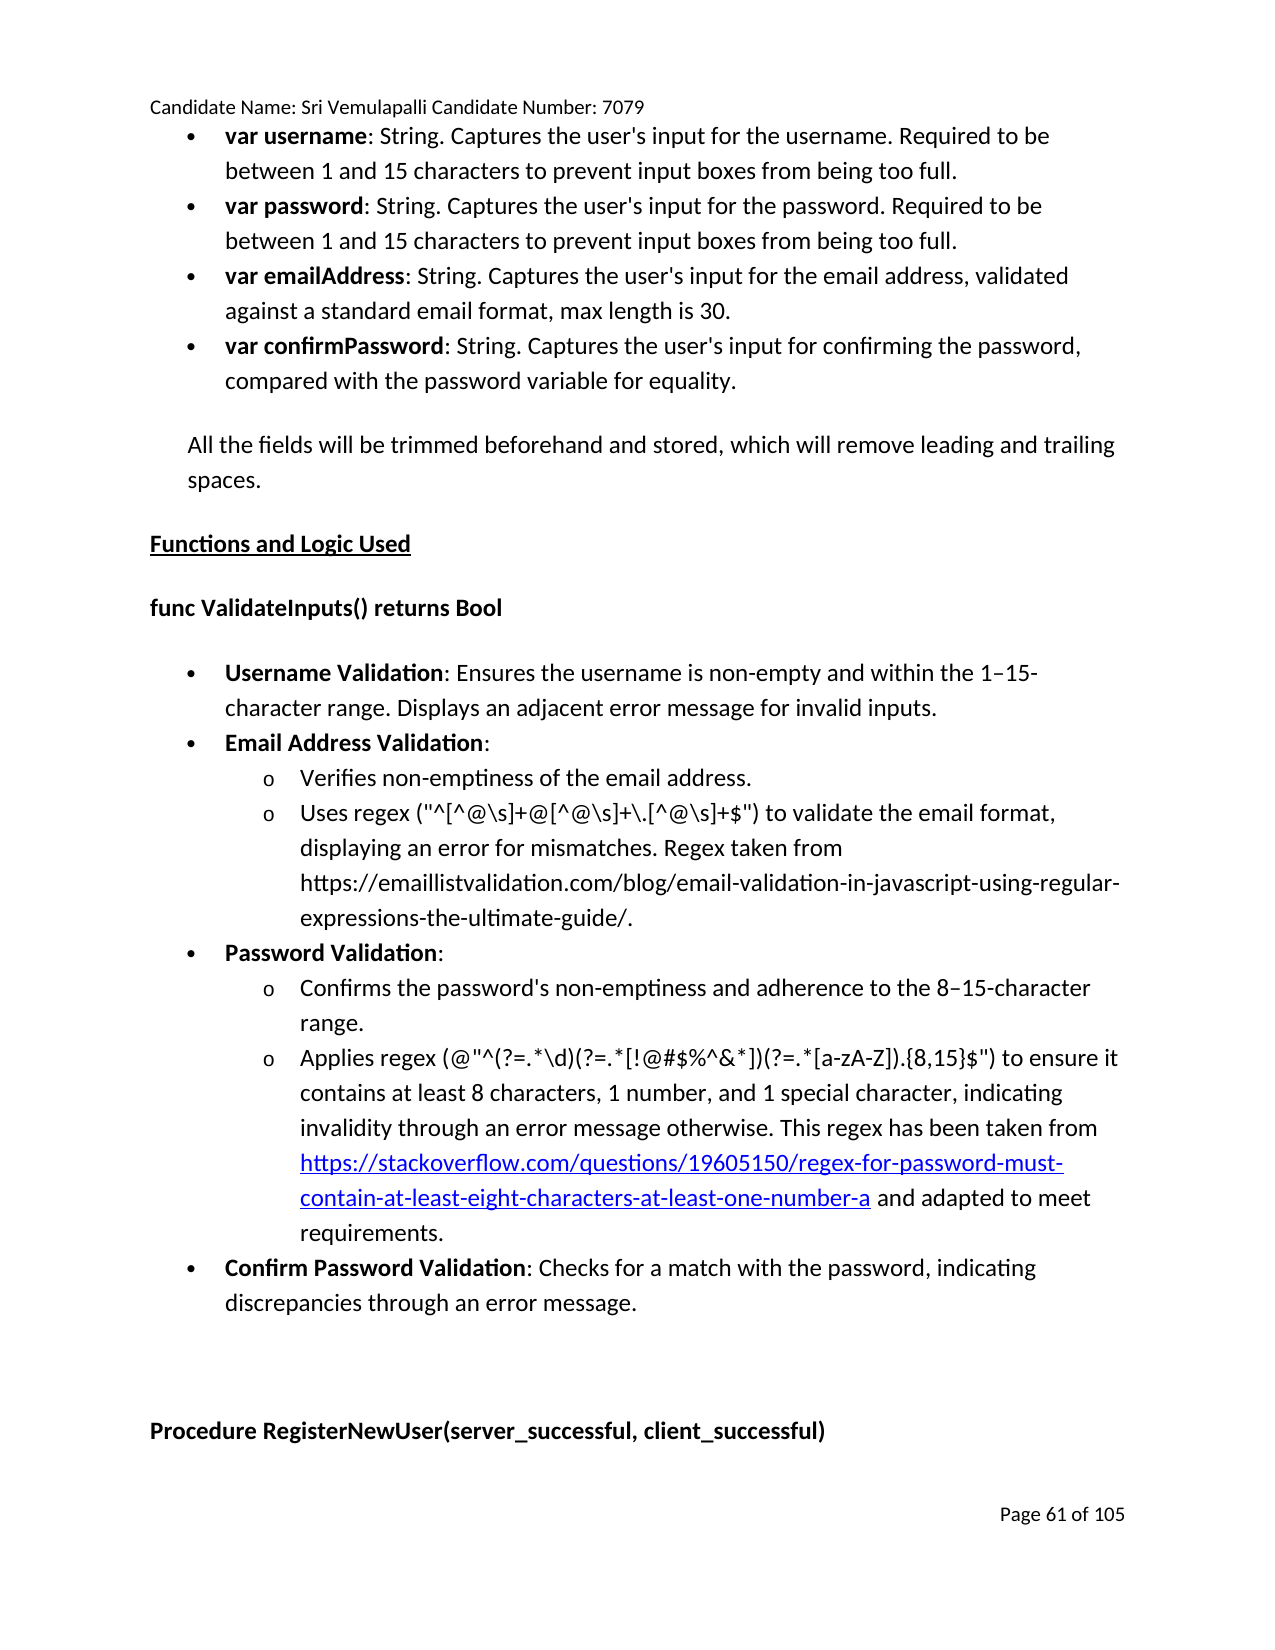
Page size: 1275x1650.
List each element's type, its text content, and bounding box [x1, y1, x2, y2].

list Uses regex ("^[^@\s]+@[^@\s]+\.[^@\s]+$") to validate the email format, displaying an error for mismatches. Regex taken from https://emaillistvalidation.com/blog/email-validation-in-javascript-using-regular-expressions-the-ultimate-guide/. [262, 797, 1125, 932]
text func ValidateInputs() returns Bool [150, 592, 1125, 623]
list Verifies non-emptiness of the email address. [262, 762, 1125, 792]
list var emailAddress: String. Captures the user's input for the email address, validated against a standard email format, max length is 30. [187, 260, 1125, 326]
text Functions and Logic Used [150, 528, 1125, 559]
list var username: String. Captures the user's input for the username. Required to be between 1 and 15 characters to prevent input boxes from being too full. [187, 120, 1125, 186]
list Password Validation: [187, 937, 1125, 967]
text Procedure RegisterNewUser(server_successful, client_successful) [150, 1415, 1125, 1446]
list Applies regex (@"^(?=.*\d)(?=.*[!@#$%^&*])(?=.*[a-zA-Z]).{8,15}$") to ensure it contains at least 8 characters, 1 number, and 1 special character, indicating invalidity through an error message otherwise. This regex has been taken from https://stackoverflow.com/questions/19605150/regex-for-password-must-contain-at-least-eight-characters-at-least-one-number-a and adapted to meet requirements. [262, 1042, 1125, 1247]
list var confirmPassword: String. Captures the user's input for confirming the password, compared with the password variable for equality. [187, 330, 1125, 396]
list Confirm Password Validation: Checks for a match with the password, indicating discrepancies through an error message. [187, 1252, 1125, 1317]
list Confirms the password's non-emptiness and adherence to the 8–15-character range. [262, 972, 1125, 1037]
list var password: String. Captures the user's input for the password. Required to be between 1 and 15 characters to prevent input boxes from being too full. [187, 190, 1125, 256]
text All the fields will be trimmed beforehand and stored, which will remove leading and trailing spaces. [187, 429, 1125, 495]
list Email Address Validation: [187, 727, 1125, 757]
list Username Validation: Ensures the username is non-empty and within the 1–15-character range. Displays an adjacent error message for invalid inputs. [187, 657, 1125, 722]
